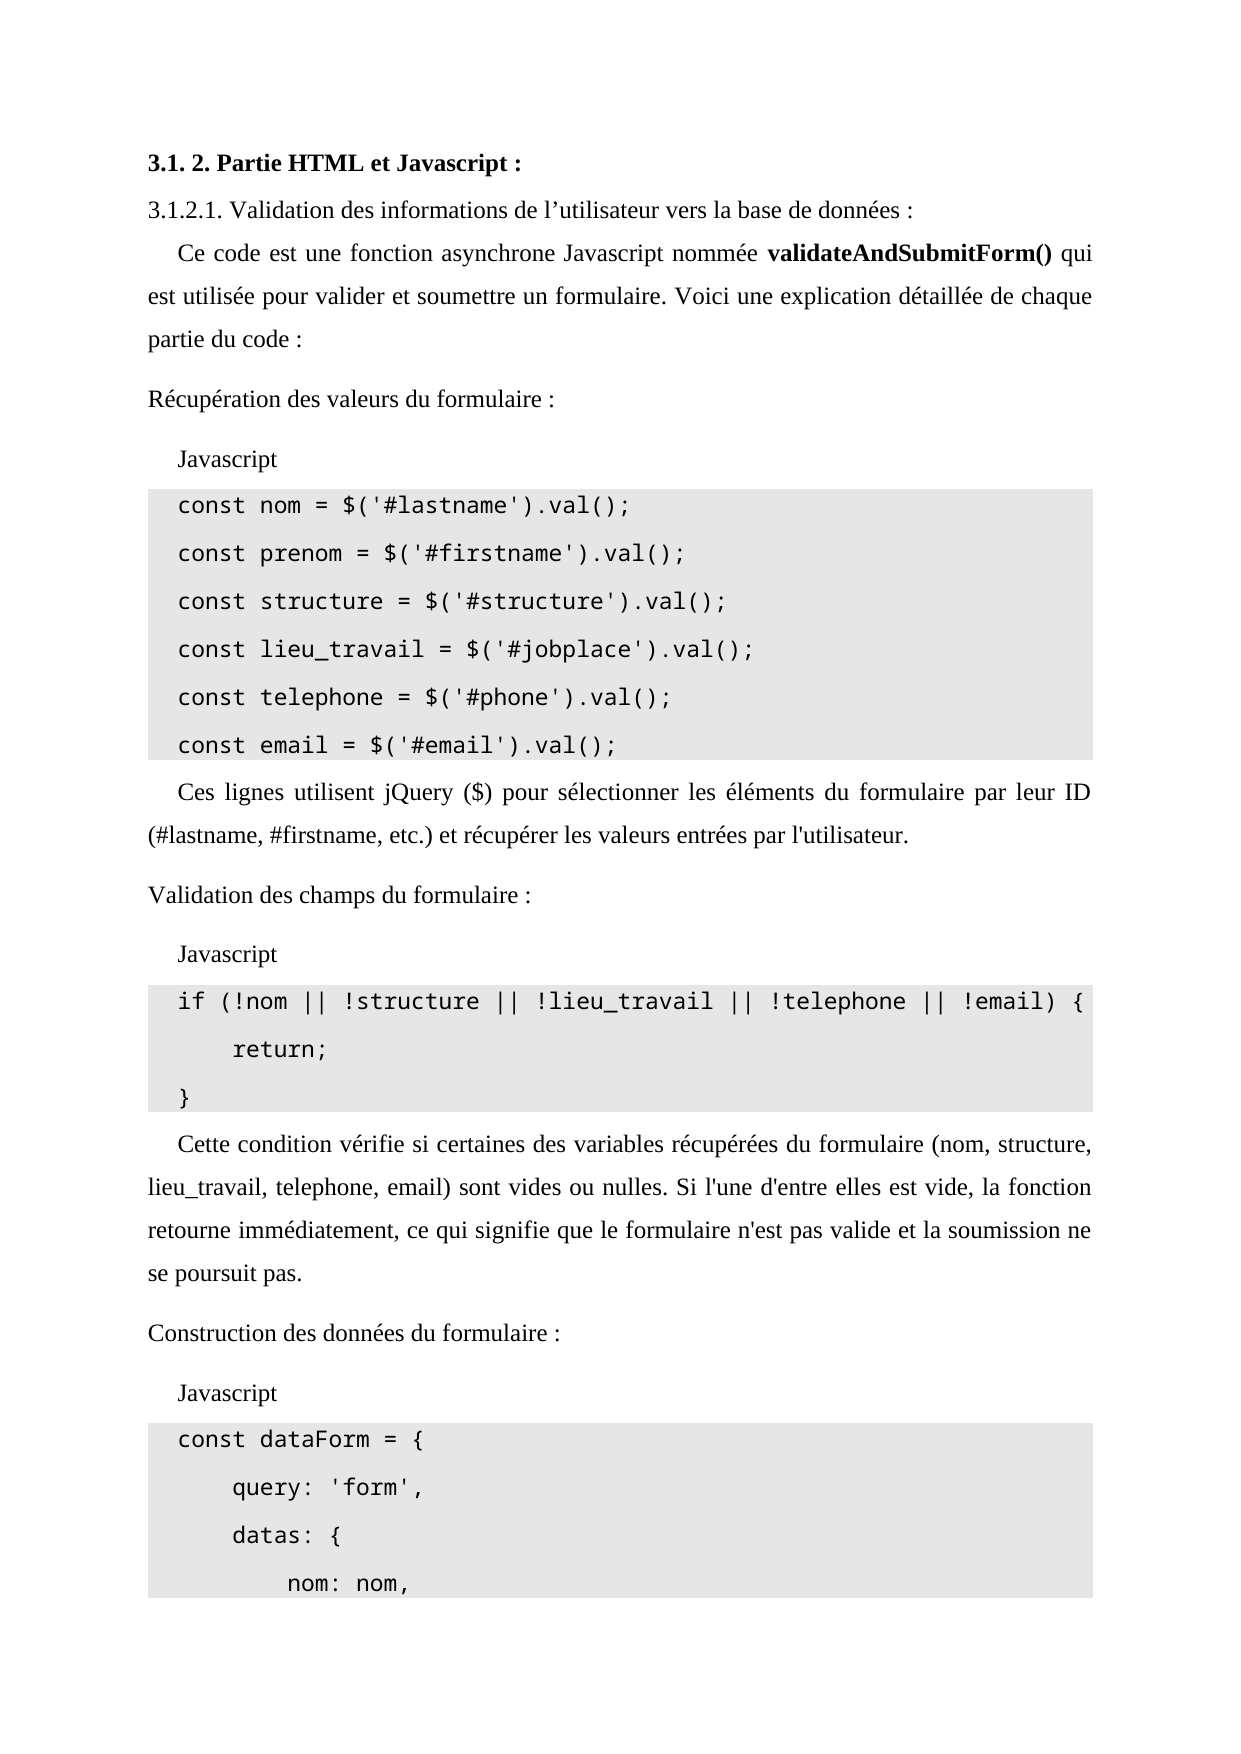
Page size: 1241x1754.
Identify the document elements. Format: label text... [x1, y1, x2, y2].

text Cette condition vérifie si certaines des variables récupérées du formulaire (nom, structure, lieu_travail, telephone, email) sont vides ou nulles. Si l'une d'entre elles est vide, la fonction retourne immédiatement, ce qui signifie que le formulaire n'est pas valide et la soumission ne se poursuit pas. [148, 1129, 1093, 1287]
text const structure = $('#structure').val(); [148, 585, 1093, 616]
text Partie HTML et Javascript : [148, 148, 1093, 176]
text const email = $('#email').val(); [148, 729, 1093, 760]
text Ces lignes utilisent jQuery ($) pour sélectionner les éléments du formulaire par leur ID (#lastname, #firstname, etc.) et récupérer les valeurs entrées par l'utilisateur. [148, 777, 1093, 849]
text datas: { [148, 1519, 1093, 1550]
text query: 'form', [148, 1471, 1093, 1502]
text const nom = $('#lastname').val(); [148, 489, 1093, 521]
text const lieu_travail = $('#jobplace').val(); [148, 633, 1093, 664]
text Récupération des valeurs du formulaire : [148, 384, 1093, 413]
text Javascript [148, 444, 1093, 473]
text Javascript [148, 939, 1093, 968]
text } [148, 1081, 1093, 1112]
text const dataForm = { [148, 1423, 1093, 1454]
text Javascript [148, 1378, 1093, 1406]
text nom: nom, [148, 1567, 1093, 1598]
text const prenom = $('#firstname').val(); [148, 537, 1093, 568]
text Validation des informations de l’utilisateur vers la base de données : [148, 195, 1093, 224]
text const telephone = $('#phone').val(); [148, 681, 1093, 712]
text Ce code est une fonction asynchrone Javascript nommée validateAndSubmitForm() qui est utilisée pour valider et soumettre un formulaire. Voici une explication détaillée de chaque partie du code : [148, 238, 1093, 353]
text return; [148, 1033, 1093, 1064]
text Construction des données du formulaire : [148, 1318, 1093, 1347]
text if (!nom || !structure || !lieu_travail || !telephone || !email) { [148, 985, 1093, 1016]
text Validation des champs du formulaire : [148, 880, 1093, 908]
